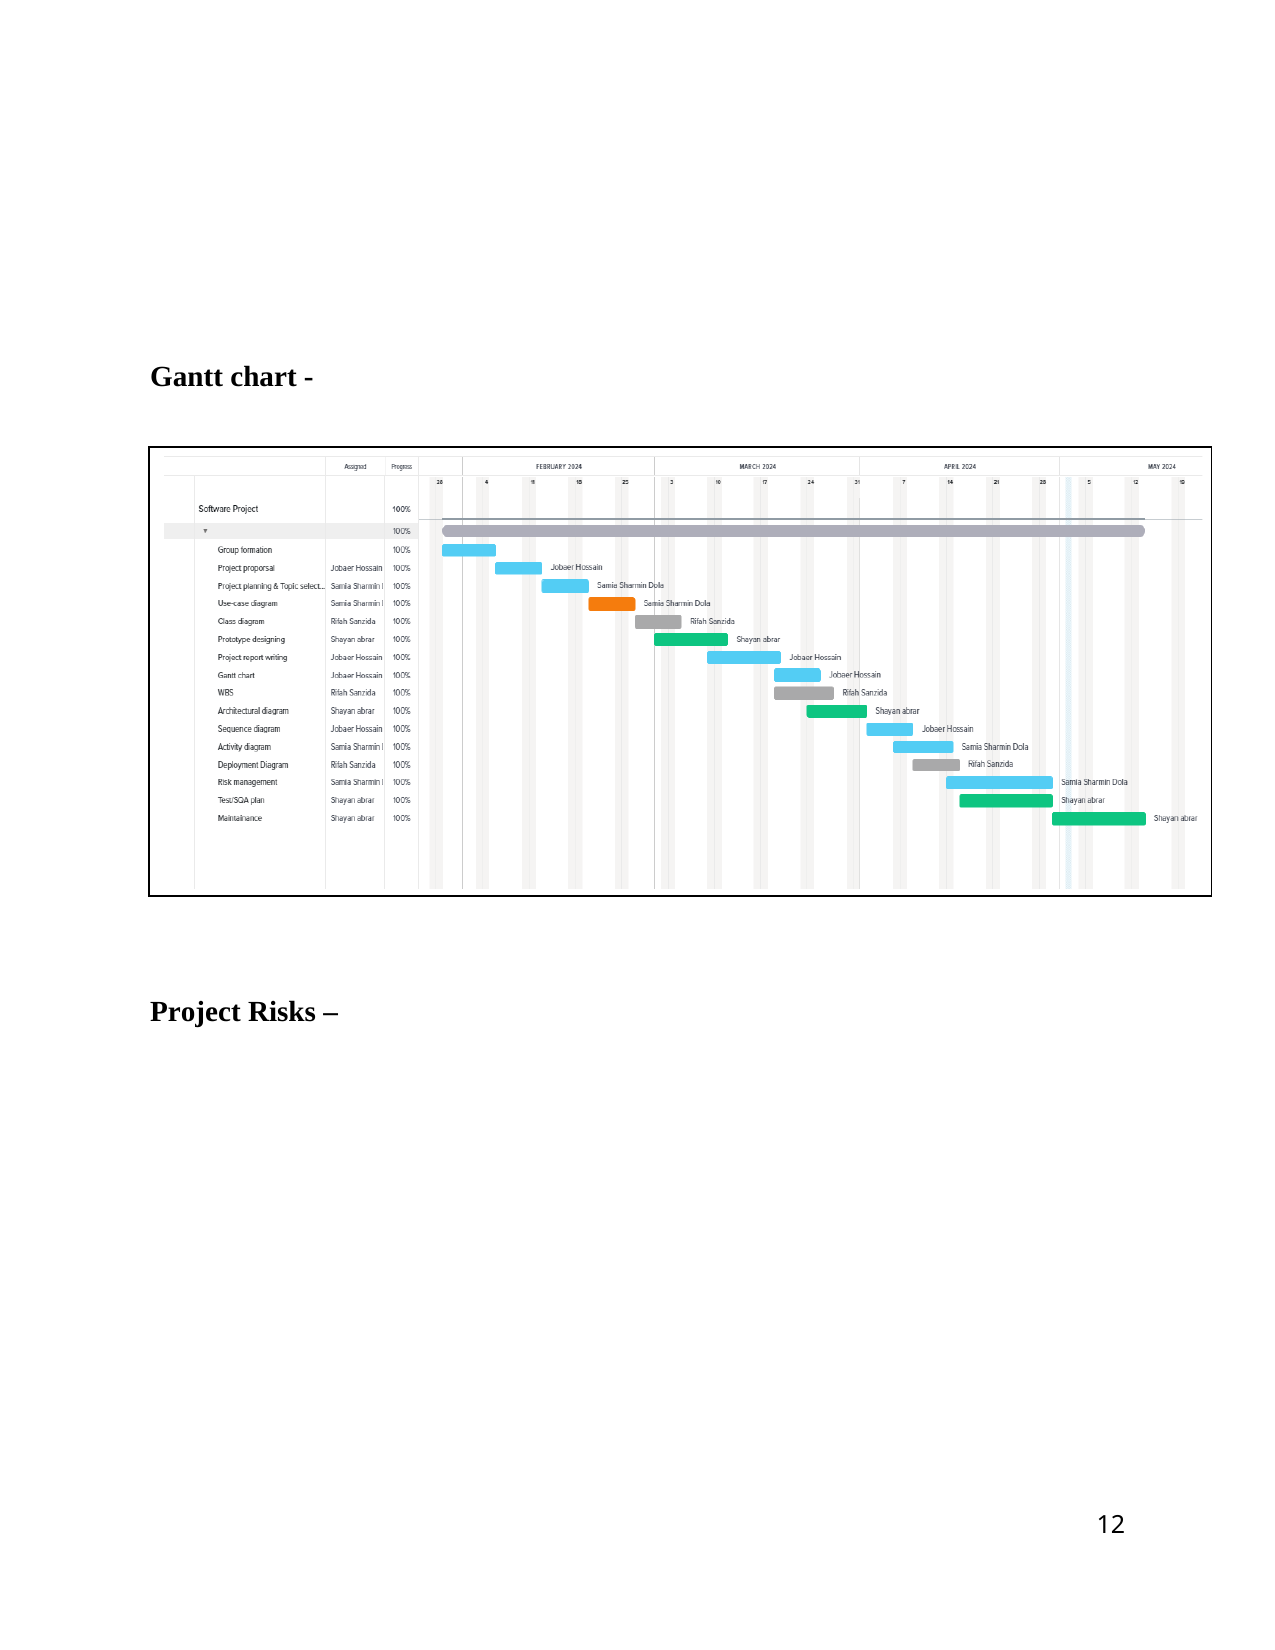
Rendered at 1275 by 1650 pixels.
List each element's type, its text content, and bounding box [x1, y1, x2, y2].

picture [164, 454, 1203, 889]
text Project Risks – [150, 994, 1127, 1027]
text Gantt chart - [150, 359, 1127, 393]
